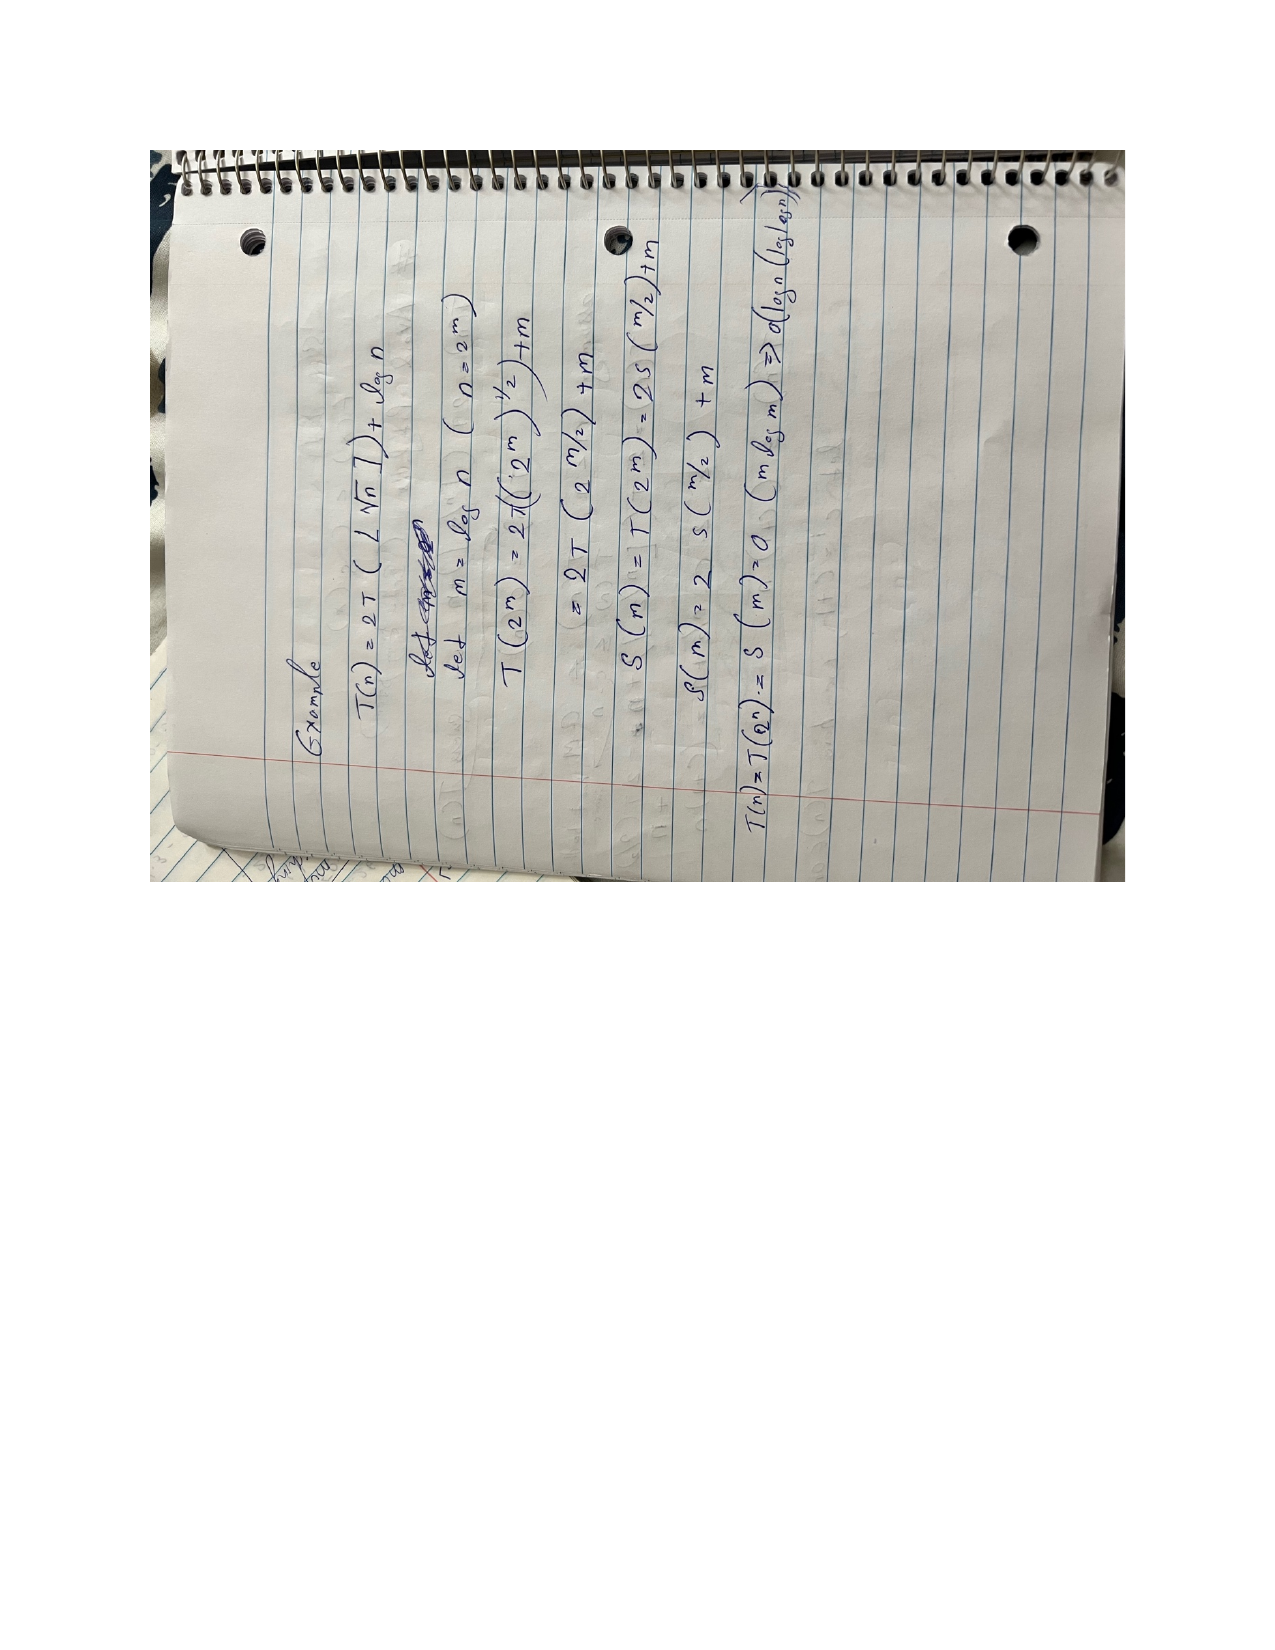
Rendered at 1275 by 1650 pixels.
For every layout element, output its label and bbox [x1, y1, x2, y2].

picture [150, 150, 1125, 882]
